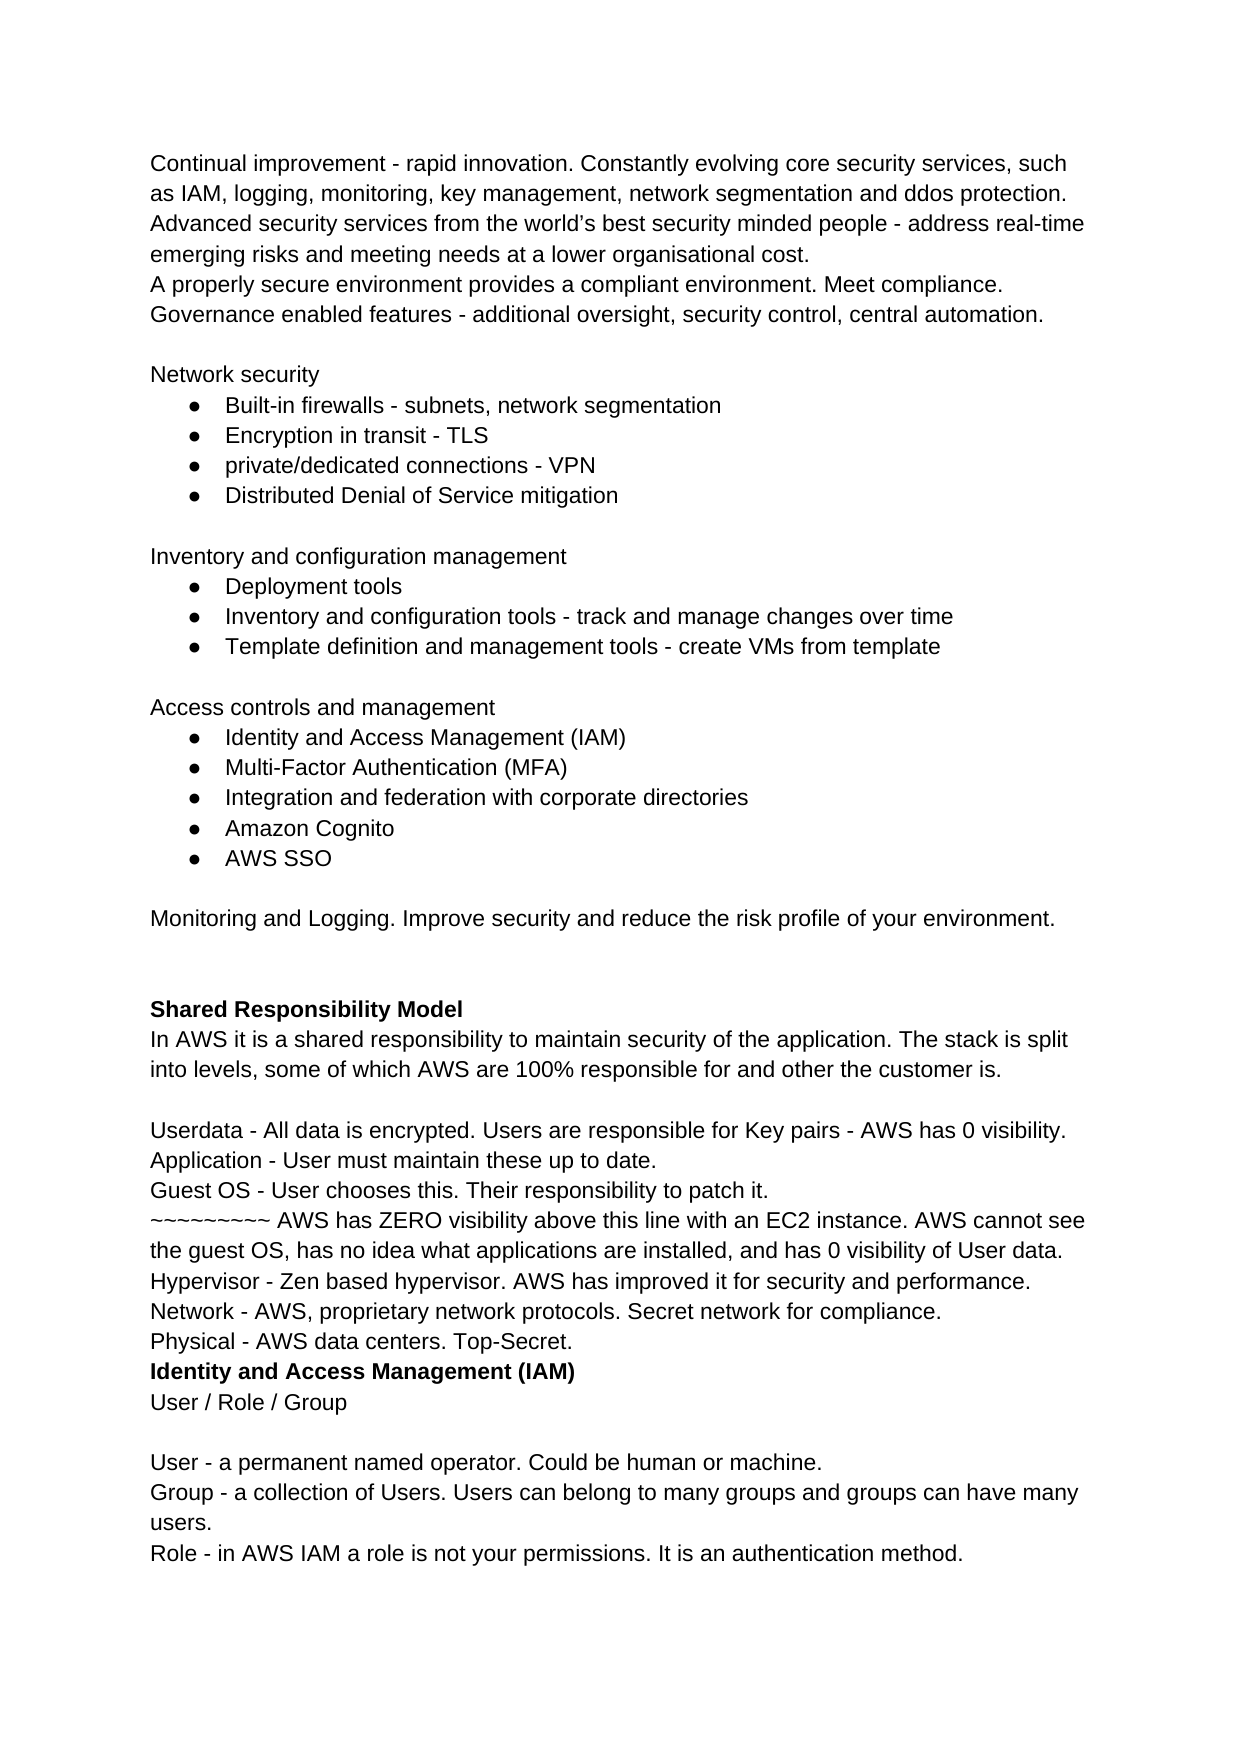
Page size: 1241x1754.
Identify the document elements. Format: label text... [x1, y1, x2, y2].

list Amazon Cognito [187, 814, 1090, 841]
text Shared Responsibility Model [150, 996, 1090, 1022]
text In AWS it is a shared responsibility to maintain security of the application. The stack is split into levels, some of which AWS are 100% responsible for and other the customer is. [150, 1026, 1090, 1083]
text Access controls and management [150, 694, 1090, 720]
text User / Role / Group [150, 1388, 1090, 1415]
text Application - User must maintain these up to date. [150, 1147, 1090, 1173]
text Advanced security services from the world’s best security minded people - address real-time emerging risks and meeting needs at a lower organisational cost. [150, 210, 1090, 267]
text A properly secure environment provides a compliant environment. Meet compliance. [150, 271, 1090, 297]
text Hypervisor - Zen based hypervisor. AWS has improved it for security and performance. [150, 1268, 1090, 1294]
text Role - in AWS IAM a role is not your permissions. It is an authentication method. [150, 1539, 1090, 1566]
text Inventory and configuration management [150, 543, 1090, 569]
list Inventory and configuration tools - track and manage changes over time [187, 603, 1090, 629]
text Monitoring and Logging. Improve security and reduce the risk profile of your environment. [150, 905, 1090, 932]
list Identity and Access Management (IAM) [187, 724, 1090, 750]
text Network security [150, 361, 1090, 388]
text Governance enabled features - additional oversight, security control, central automation. [150, 301, 1090, 327]
list Integration and federation with corporate directories [187, 784, 1090, 811]
list Encryption in transit - TLS [187, 422, 1090, 448]
list private/dedicated connections - VPN [187, 452, 1090, 478]
text Network - AWS, proprietary network protocols. Secret network for compliance. [150, 1298, 1090, 1324]
text Physical - AWS data centers. Top-Secret. [150, 1328, 1090, 1354]
list AWS SSO [187, 845, 1090, 871]
text User - a permanent named operator. Could be human or machine. [150, 1449, 1090, 1475]
text Userdata - All data is encrypted. Users are responsible for Key pairs - AWS has 0 visibility. [150, 1117, 1090, 1143]
list Distributed Denial of Service mitigation [187, 482, 1090, 509]
list Deployment tools [187, 573, 1090, 599]
list Template definition and management tools - create VMs from template [187, 633, 1090, 660]
list Built-in firewalls - subnets, network segmentation [187, 392, 1090, 418]
text ~~~~~~~~~ AWS has ZERO visibility above this line with an EC2 instance. AWS cannot see the guest OS, has no idea what applications are installed, and has 0 visibility of User data. [150, 1207, 1090, 1264]
text Identity and Access Management (IAM) [150, 1358, 1090, 1385]
text Continual improvement - rapid innovation. Constantly evolving core security services, such as IAM, logging, monitoring, key management, network segmentation and ddos protection. [150, 150, 1090, 207]
text Group - a collection of Users. Users can belong to many groups and groups can have many users. [150, 1479, 1090, 1536]
list Multi-Factor Authentication (MFA) [187, 754, 1090, 781]
text Guest OS - User chooses this. Their responsibility to patch it. [150, 1177, 1090, 1203]
